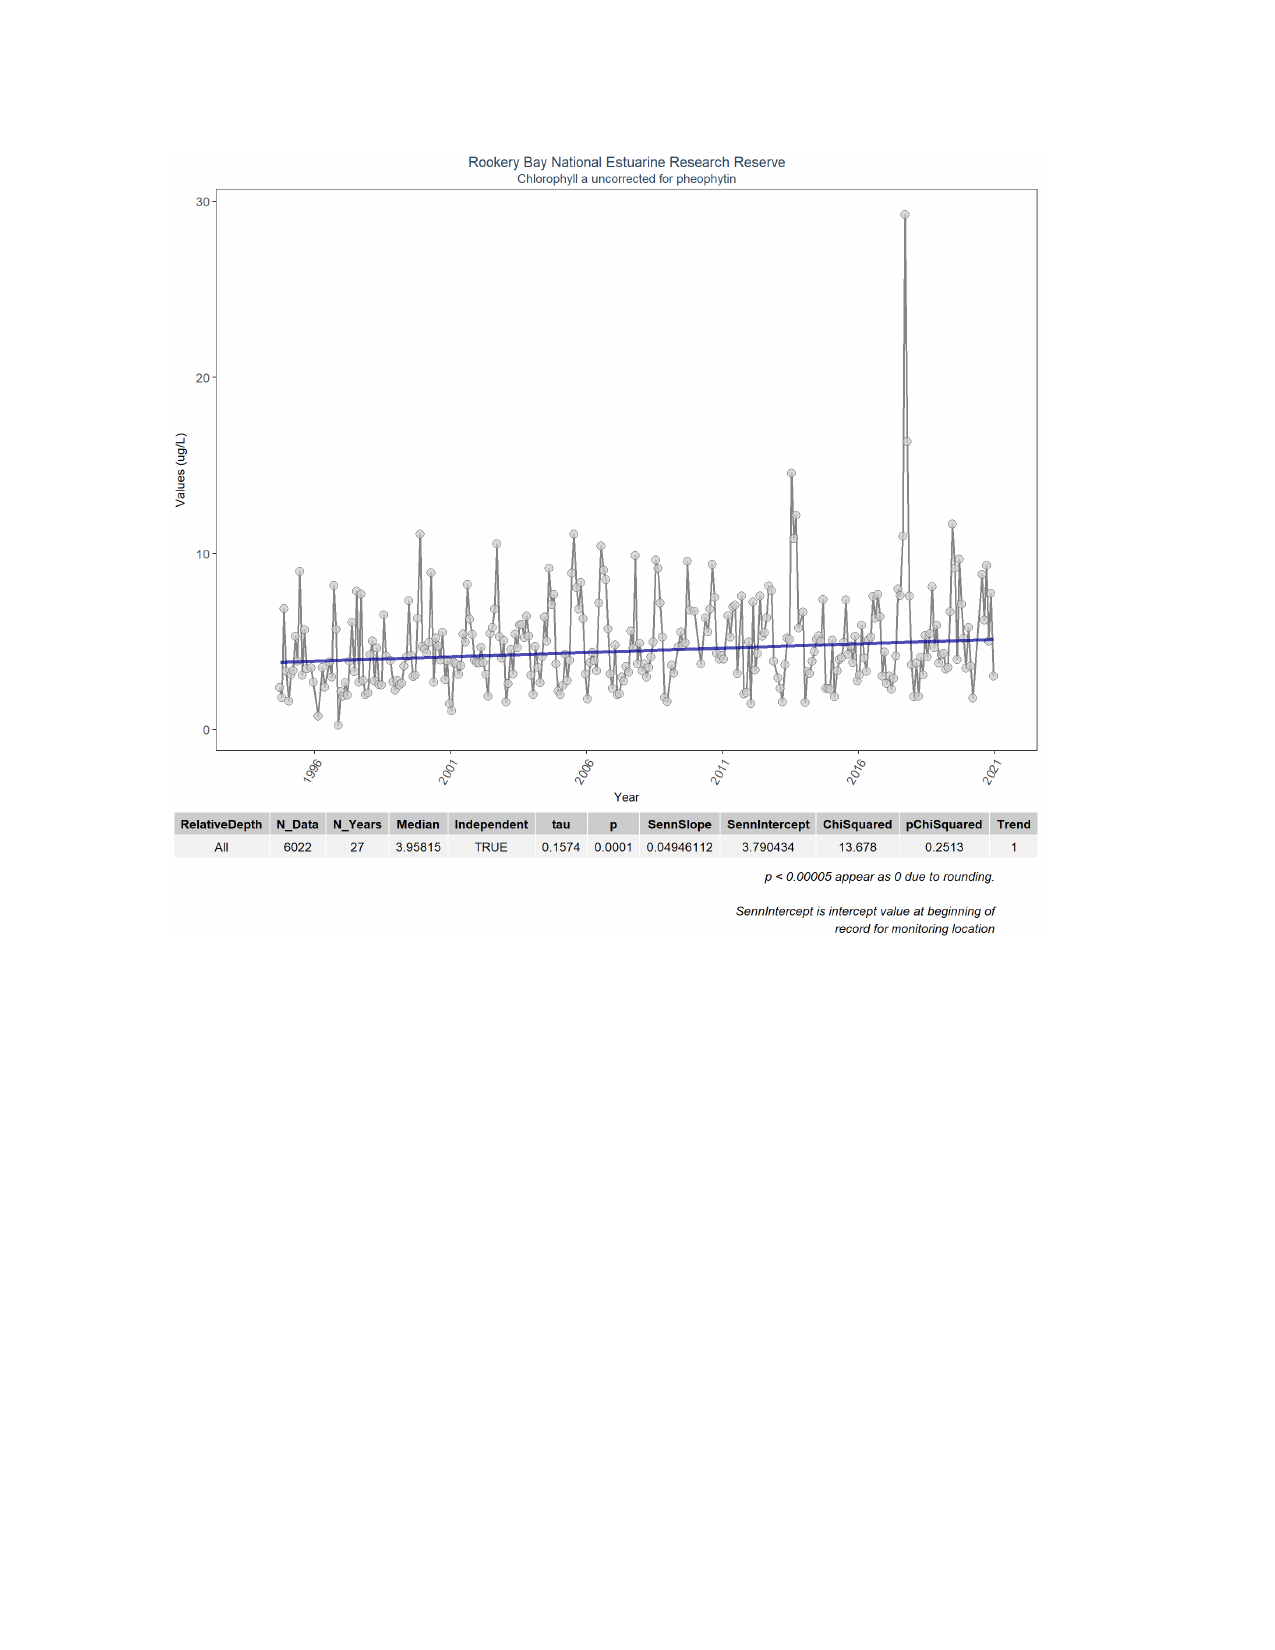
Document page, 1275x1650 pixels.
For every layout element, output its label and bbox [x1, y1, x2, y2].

picture [168, 150, 1044, 938]
